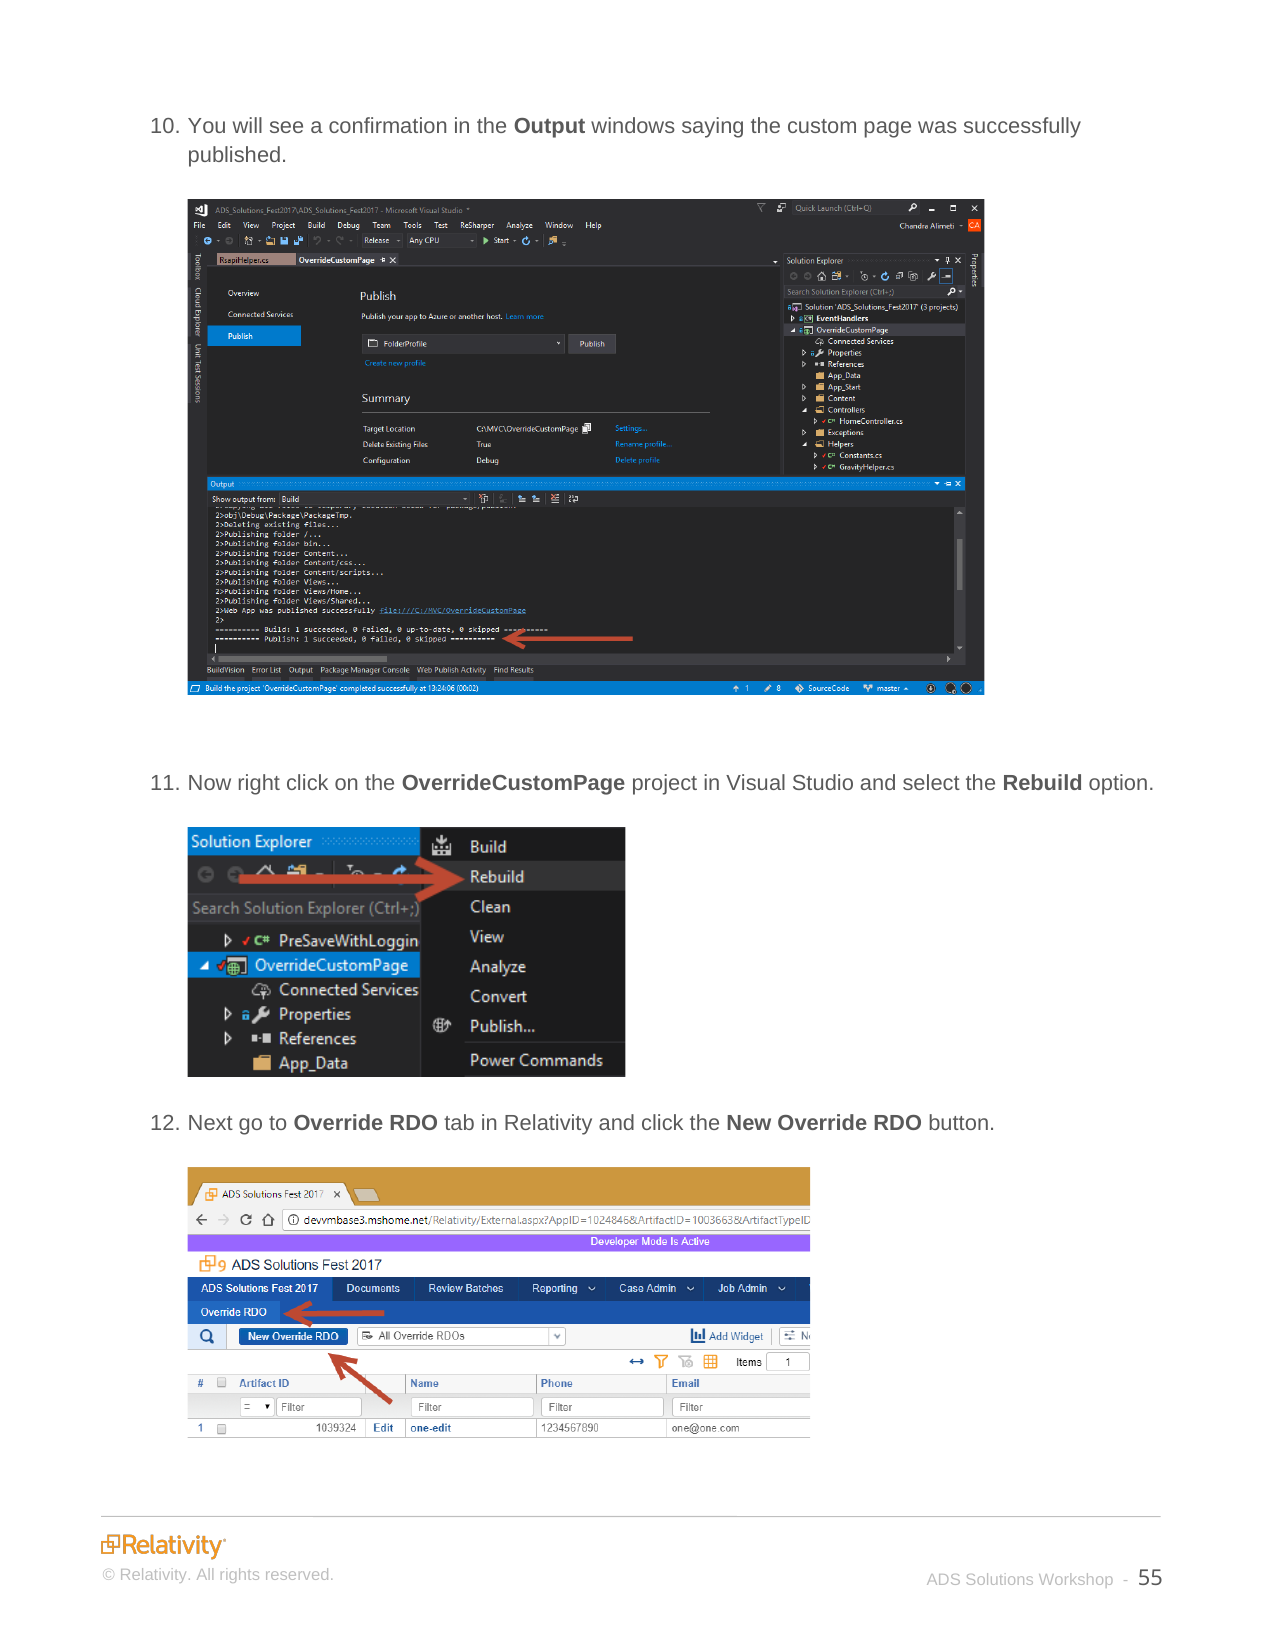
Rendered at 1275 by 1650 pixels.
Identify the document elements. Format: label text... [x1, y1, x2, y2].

list You will see a confirmation in the Output windows saying the custom page was successfully published. [150, 112, 1162, 167]
picture [187, 827, 626, 1077]
list Now right click on the OverrideCustomPage project in Visual Studio and select the Rebuild option. [150, 770, 1162, 795]
picture [187, 199, 985, 695]
picture [100, 1534, 227, 1560]
picture [187, 1167, 811, 1470]
list Next go to Override RDO tab in Relativity and click the New Override RDO button. [150, 1109, 1162, 1135]
